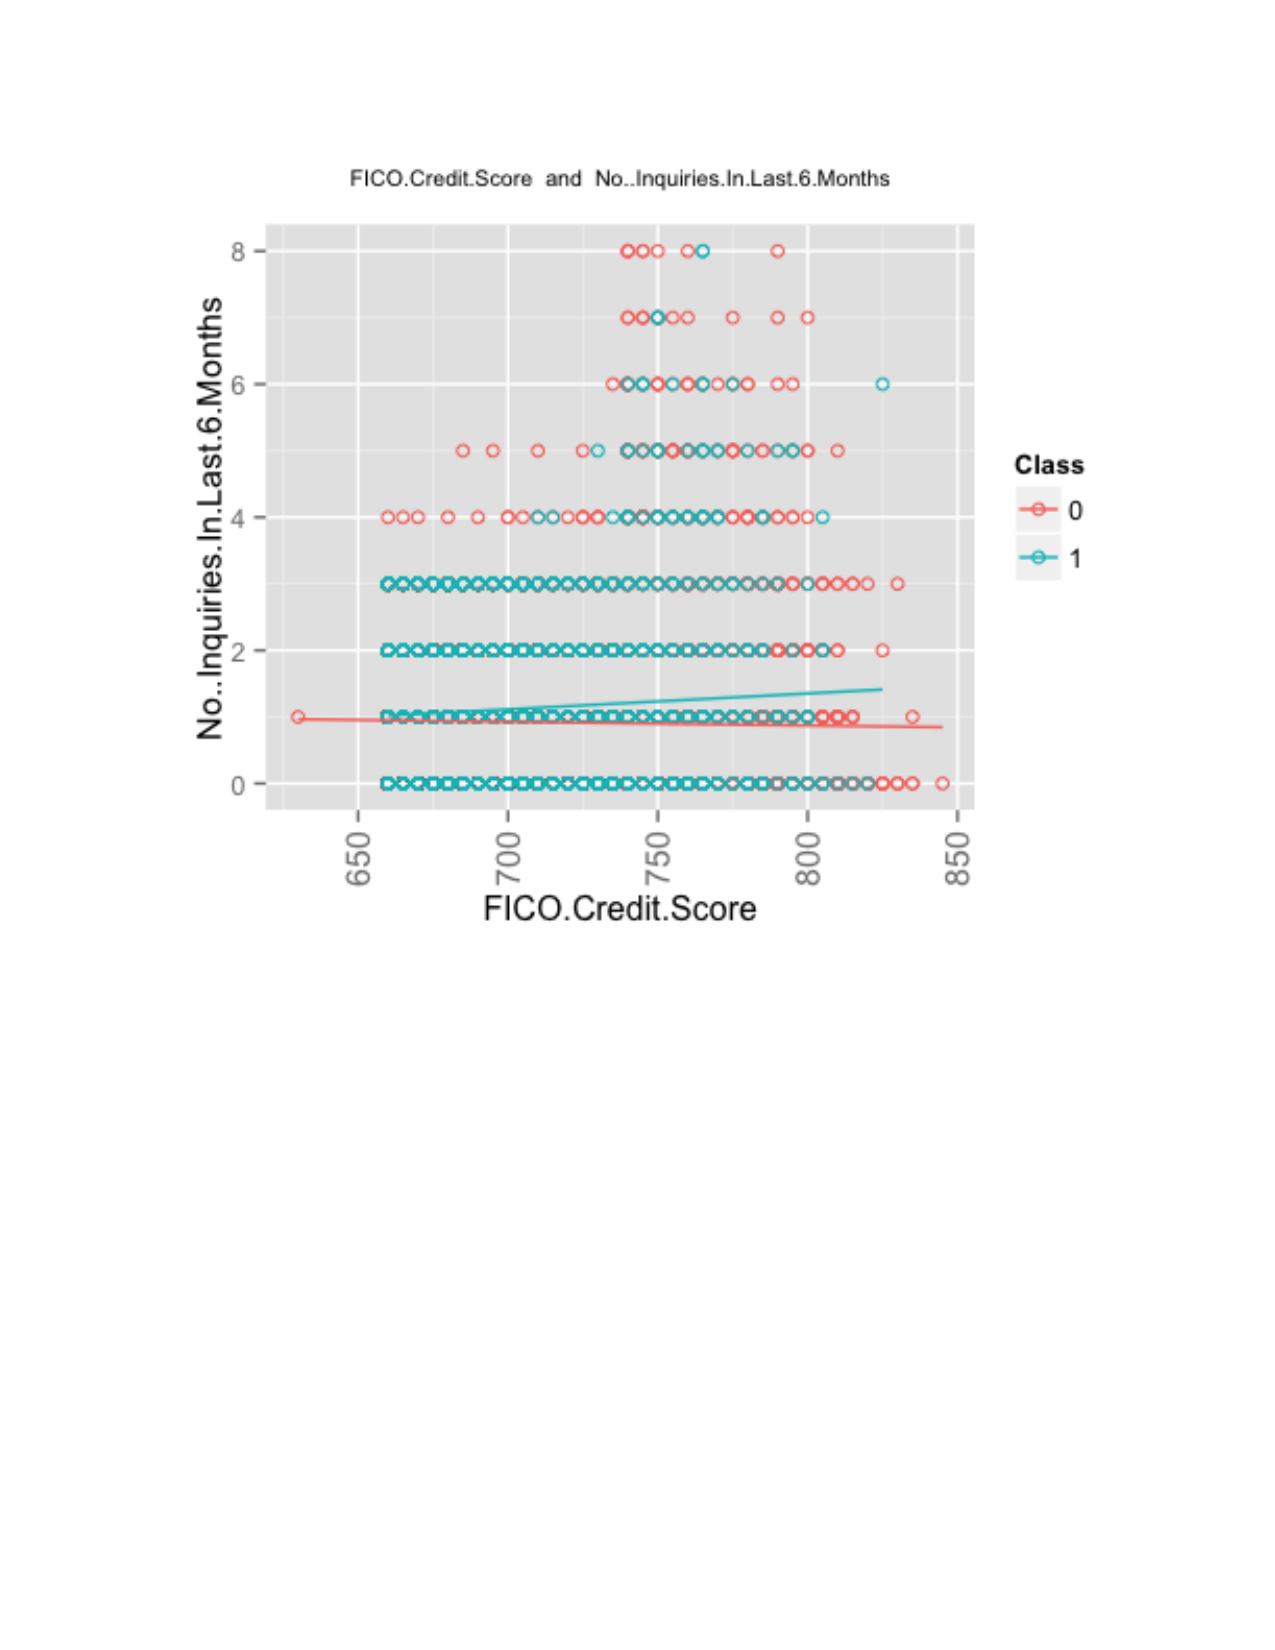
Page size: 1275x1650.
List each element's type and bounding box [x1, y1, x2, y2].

picture [168, 150, 1169, 950]
